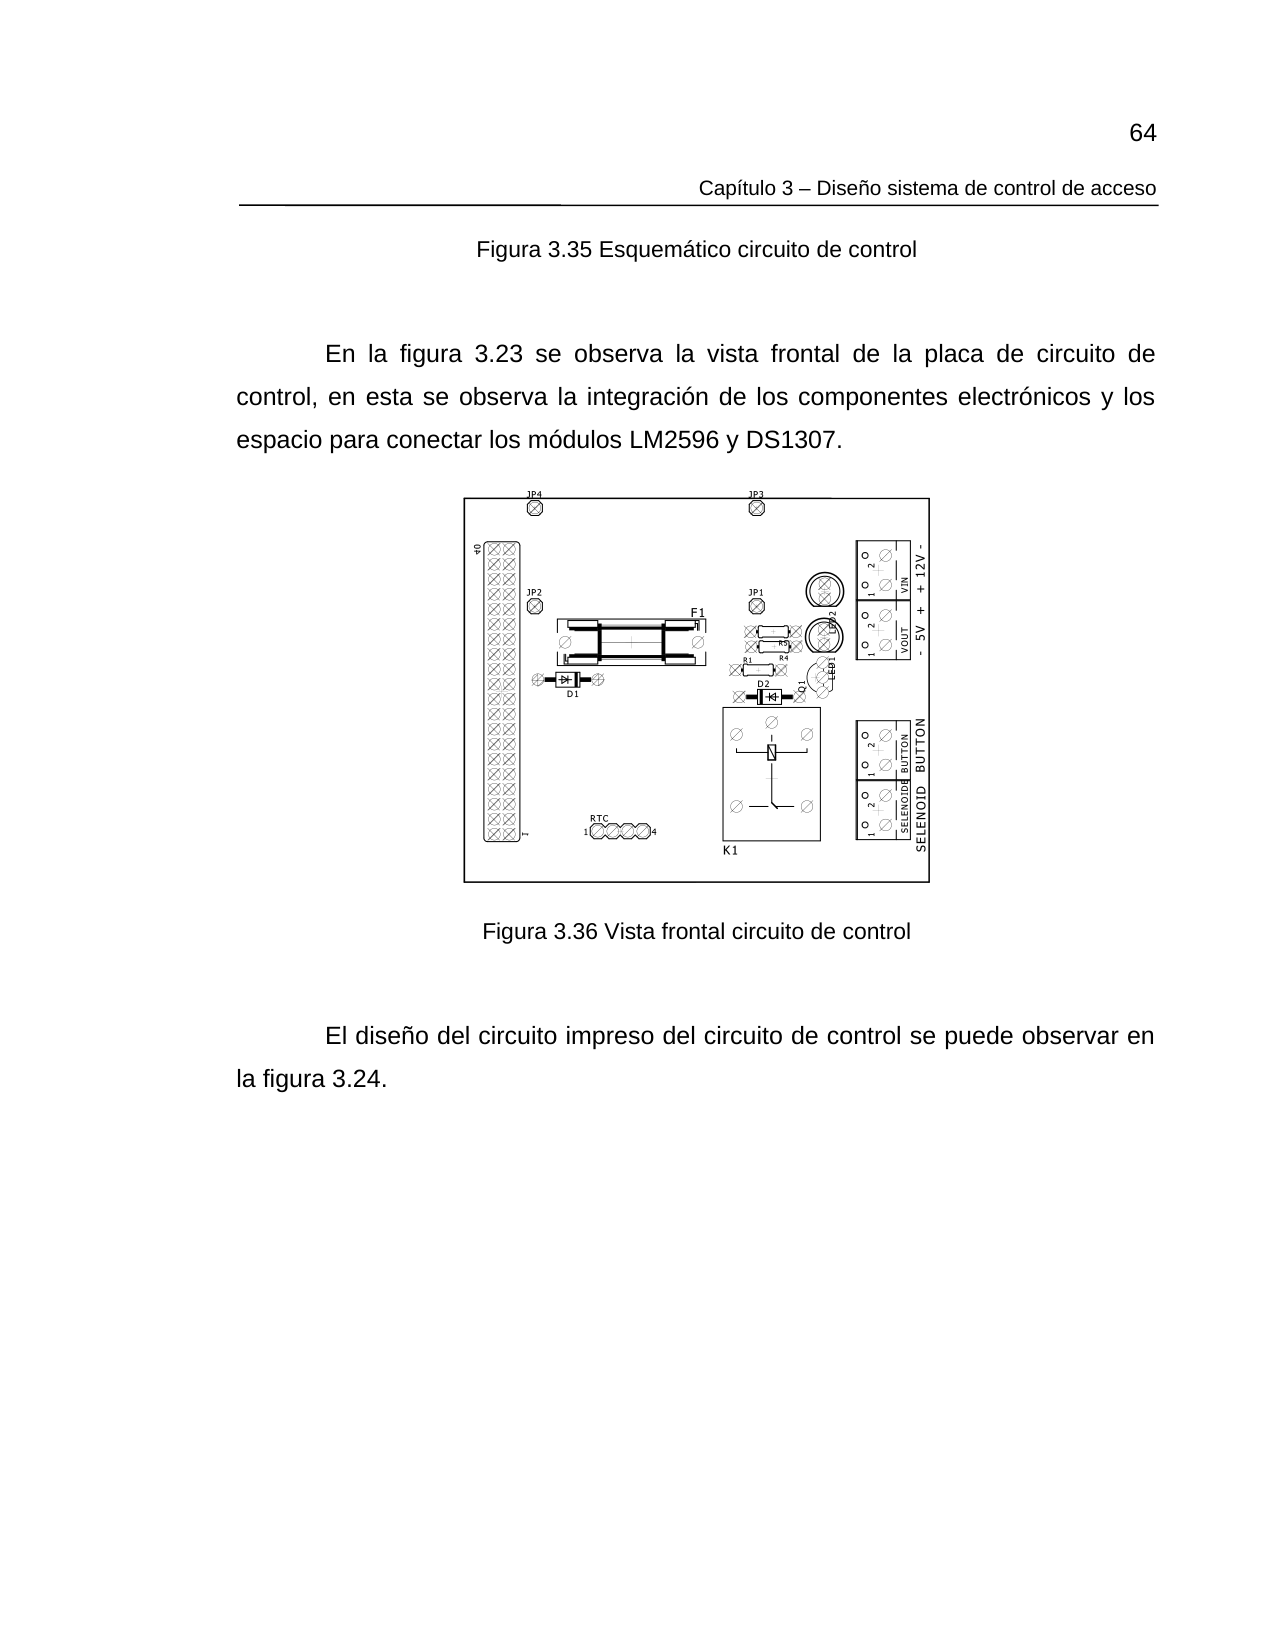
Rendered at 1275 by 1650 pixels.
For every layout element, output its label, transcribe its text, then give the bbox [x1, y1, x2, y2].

text El diseño del circuito impreso del circuito de control se puede observar en la figura 3.24. [236, 1021, 1157, 1093]
picture [463, 489, 930, 883]
text En la figura 3.23 se observa la vista frontal de la placa de circuito de control, en esta se observa la integración de los componentes electrónicos y los espacio para conectar los módulos LM2596 y DS1307. [236, 339, 1157, 454]
